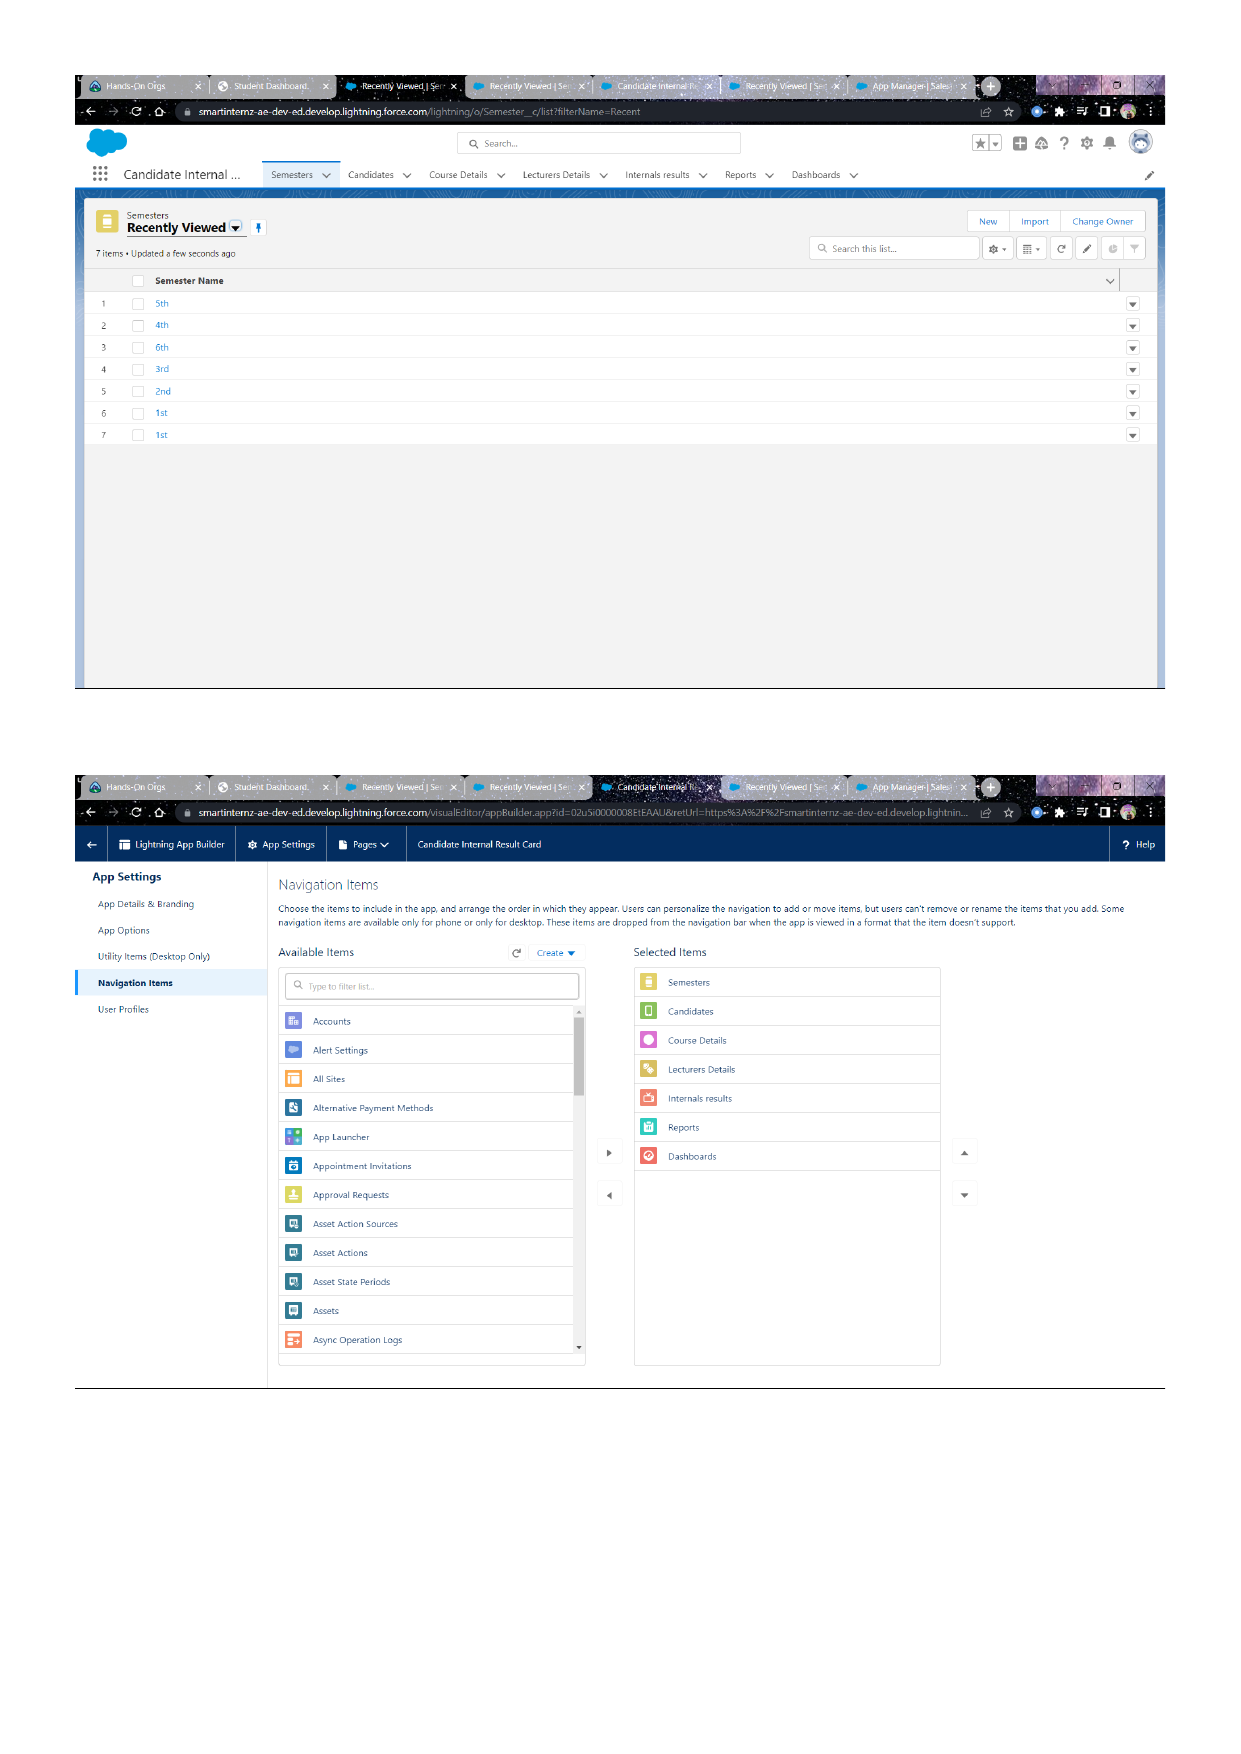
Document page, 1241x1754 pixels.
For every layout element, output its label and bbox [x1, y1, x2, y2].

picture [75, 75, 1166, 689]
picture [75, 775, 1166, 1389]
